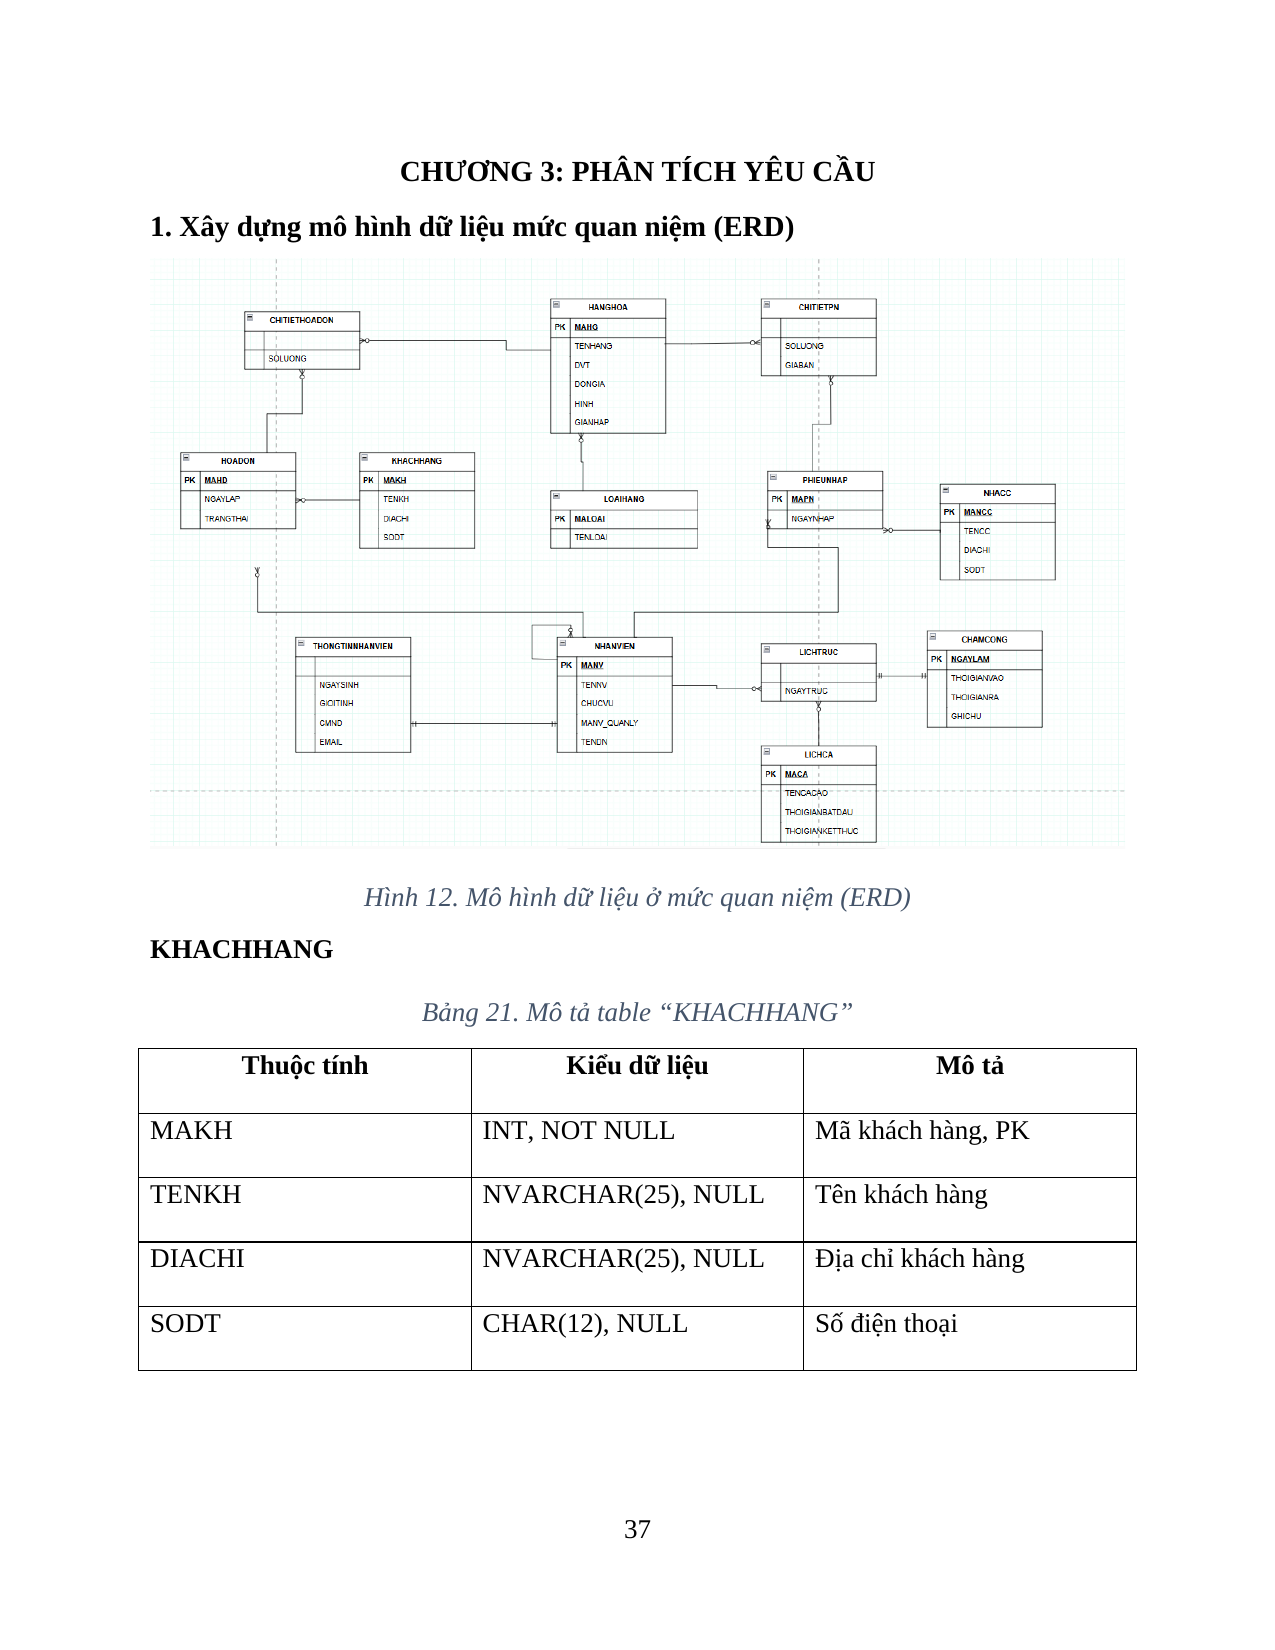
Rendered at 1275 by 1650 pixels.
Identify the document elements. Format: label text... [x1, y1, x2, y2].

table_cell Tên khách hàng [804, 1178, 1136, 1241]
text Bảng 21. Mô tả table “KHACHHANG” [150, 996, 1125, 1027]
table_header Mô tả [804, 1049, 1136, 1113]
table_cell TENKH [139, 1178, 471, 1241]
table_cell Số điện thoại [804, 1307, 1136, 1370]
table_cell INT, NOT NULL [472, 1114, 803, 1177]
table_cell DIACHI [139, 1243, 471, 1306]
subtitle 1. Xây dựng mô hình dữ liệu mức quan niệm (ERD) [150, 209, 1125, 242]
table_header Kiểu dữ liệu [472, 1049, 803, 1113]
table_cell NVARCHAR(25), NULL [472, 1243, 803, 1306]
table_header Thuộc tính [139, 1049, 471, 1113]
table_cell Địa chỉ khách hàng [804, 1243, 1136, 1306]
table_cell CHAR(12), NULL [472, 1307, 803, 1370]
text Hình 12. Mô hình dữ liệu ở mức quan niệm (ERD) [150, 881, 1125, 912]
table_cell NVARCHAR(25), NULL [472, 1178, 803, 1241]
picture [150, 258, 1125, 849]
subtitle CHƯƠNG 3: PHÂN TÍCH YÊU CẦU [150, 154, 1125, 188]
text KHACHHANG [150, 933, 1125, 964]
table_cell MAKH [139, 1114, 471, 1177]
table_cell Mã khách hàng, PK [804, 1114, 1136, 1177]
table_cell SODT [139, 1307, 471, 1370]
